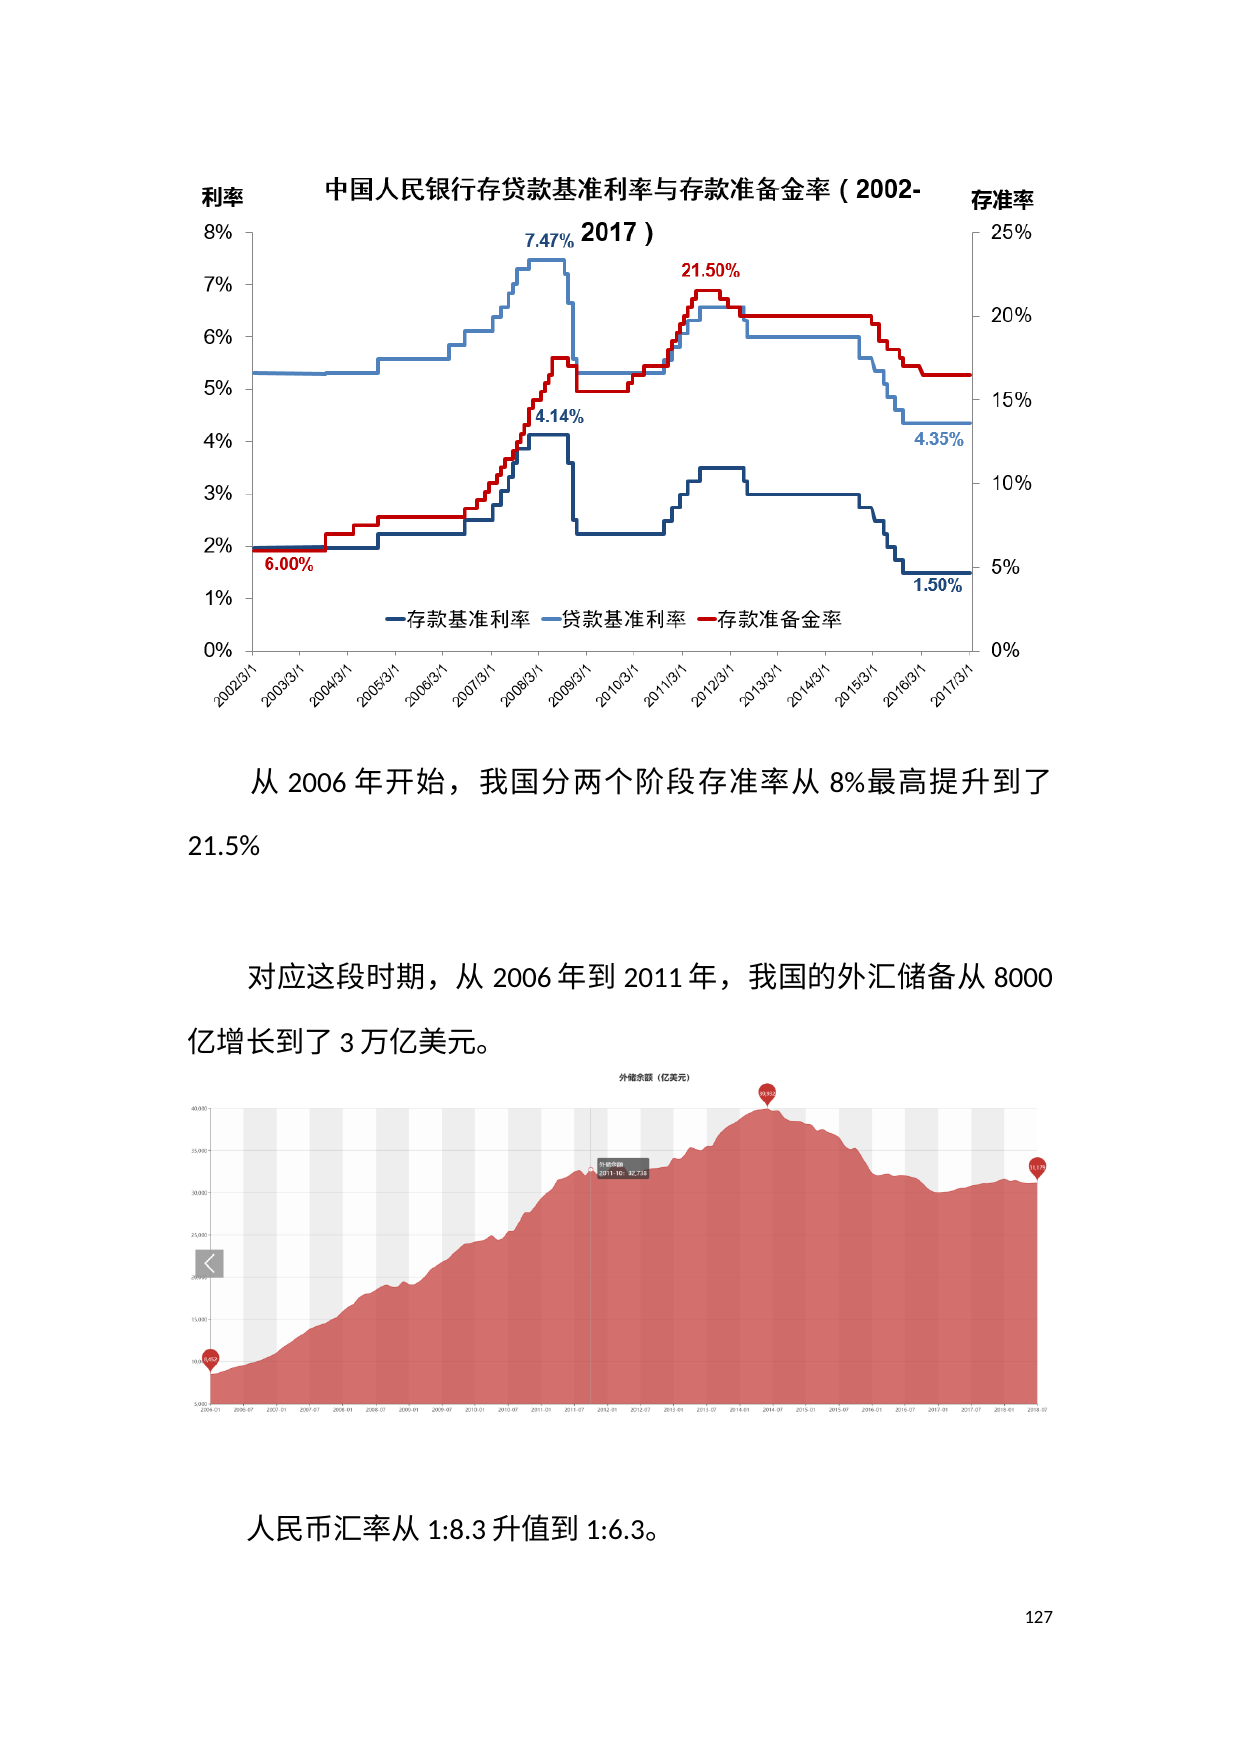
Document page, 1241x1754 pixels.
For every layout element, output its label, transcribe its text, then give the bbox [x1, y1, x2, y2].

text 从2006年开始，我国分两个阶段存准率从8%最高提升到了21.5% [187, 747, 1053, 877]
picture [187, 162, 1053, 726]
text 人民币汇率从1:8.3升值到1:6.3。 [187, 1494, 1053, 1559]
picture [187, 1072, 1053, 1413]
text 对应这段时期，从2006年到2011年，我国的外汇储备从8000亿增长到了3万亿美元。 [187, 942, 1053, 1072]
